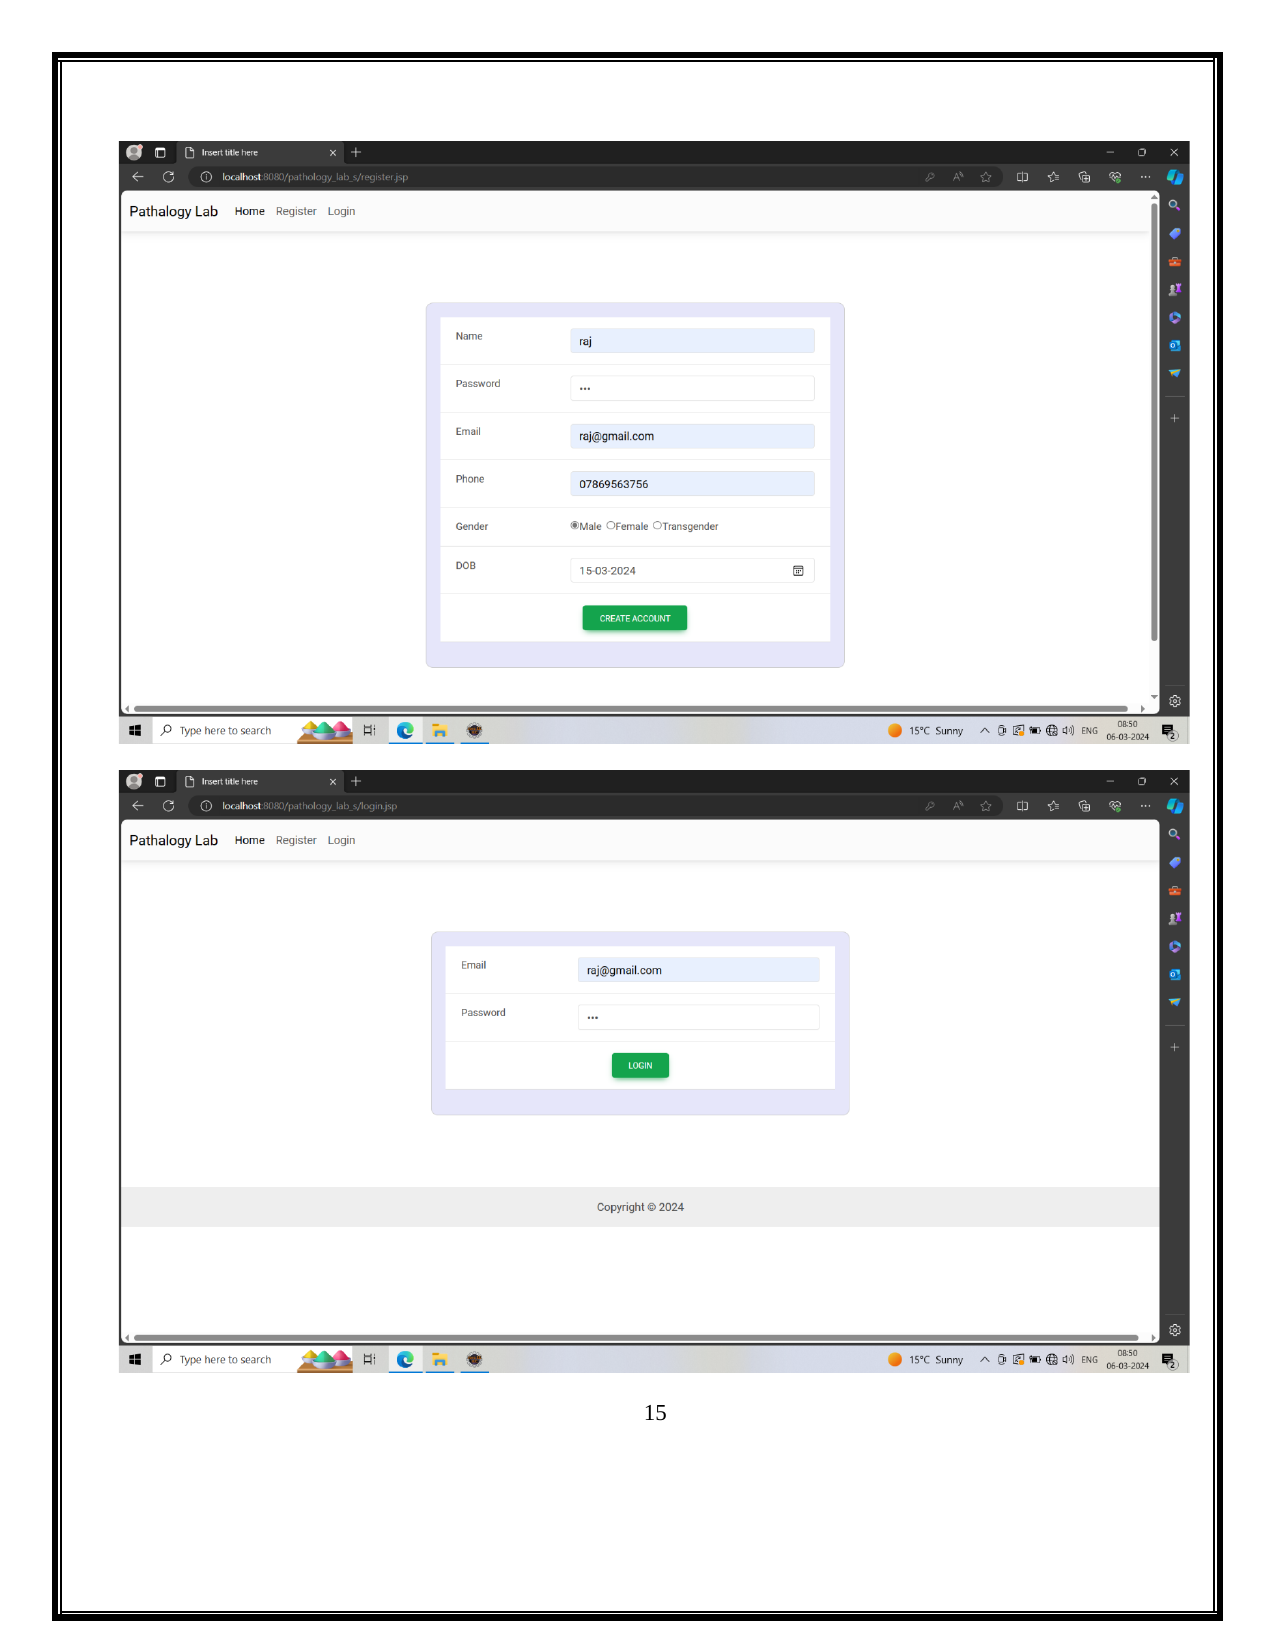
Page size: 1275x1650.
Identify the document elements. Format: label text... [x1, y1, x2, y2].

text 15 [569, 1399, 1189, 1426]
picture [118, 141, 1190, 744]
picture [118, 770, 1190, 1373]
